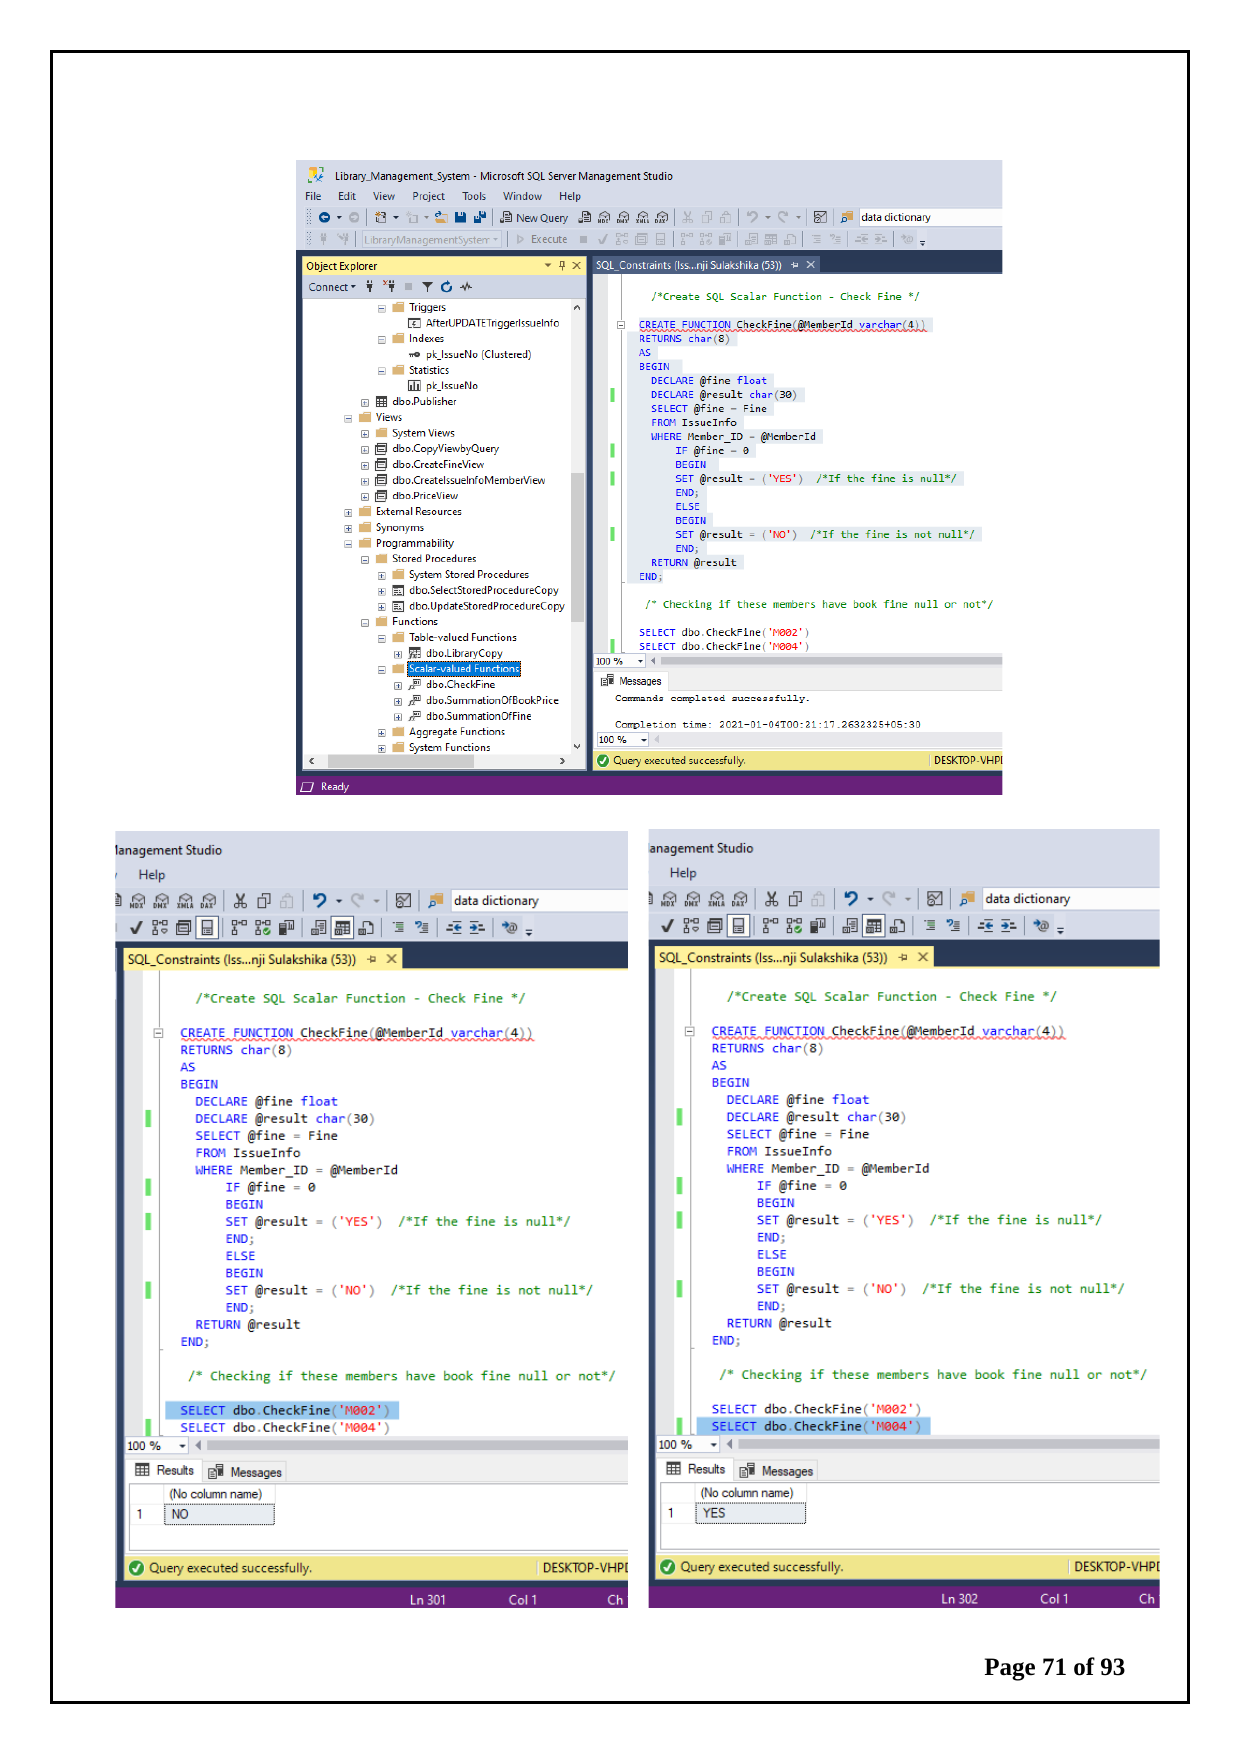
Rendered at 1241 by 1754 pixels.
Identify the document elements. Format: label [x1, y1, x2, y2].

picture [296, 160, 1003, 795]
picture [648, 829, 1160, 1608]
picture [115, 831, 628, 1608]
